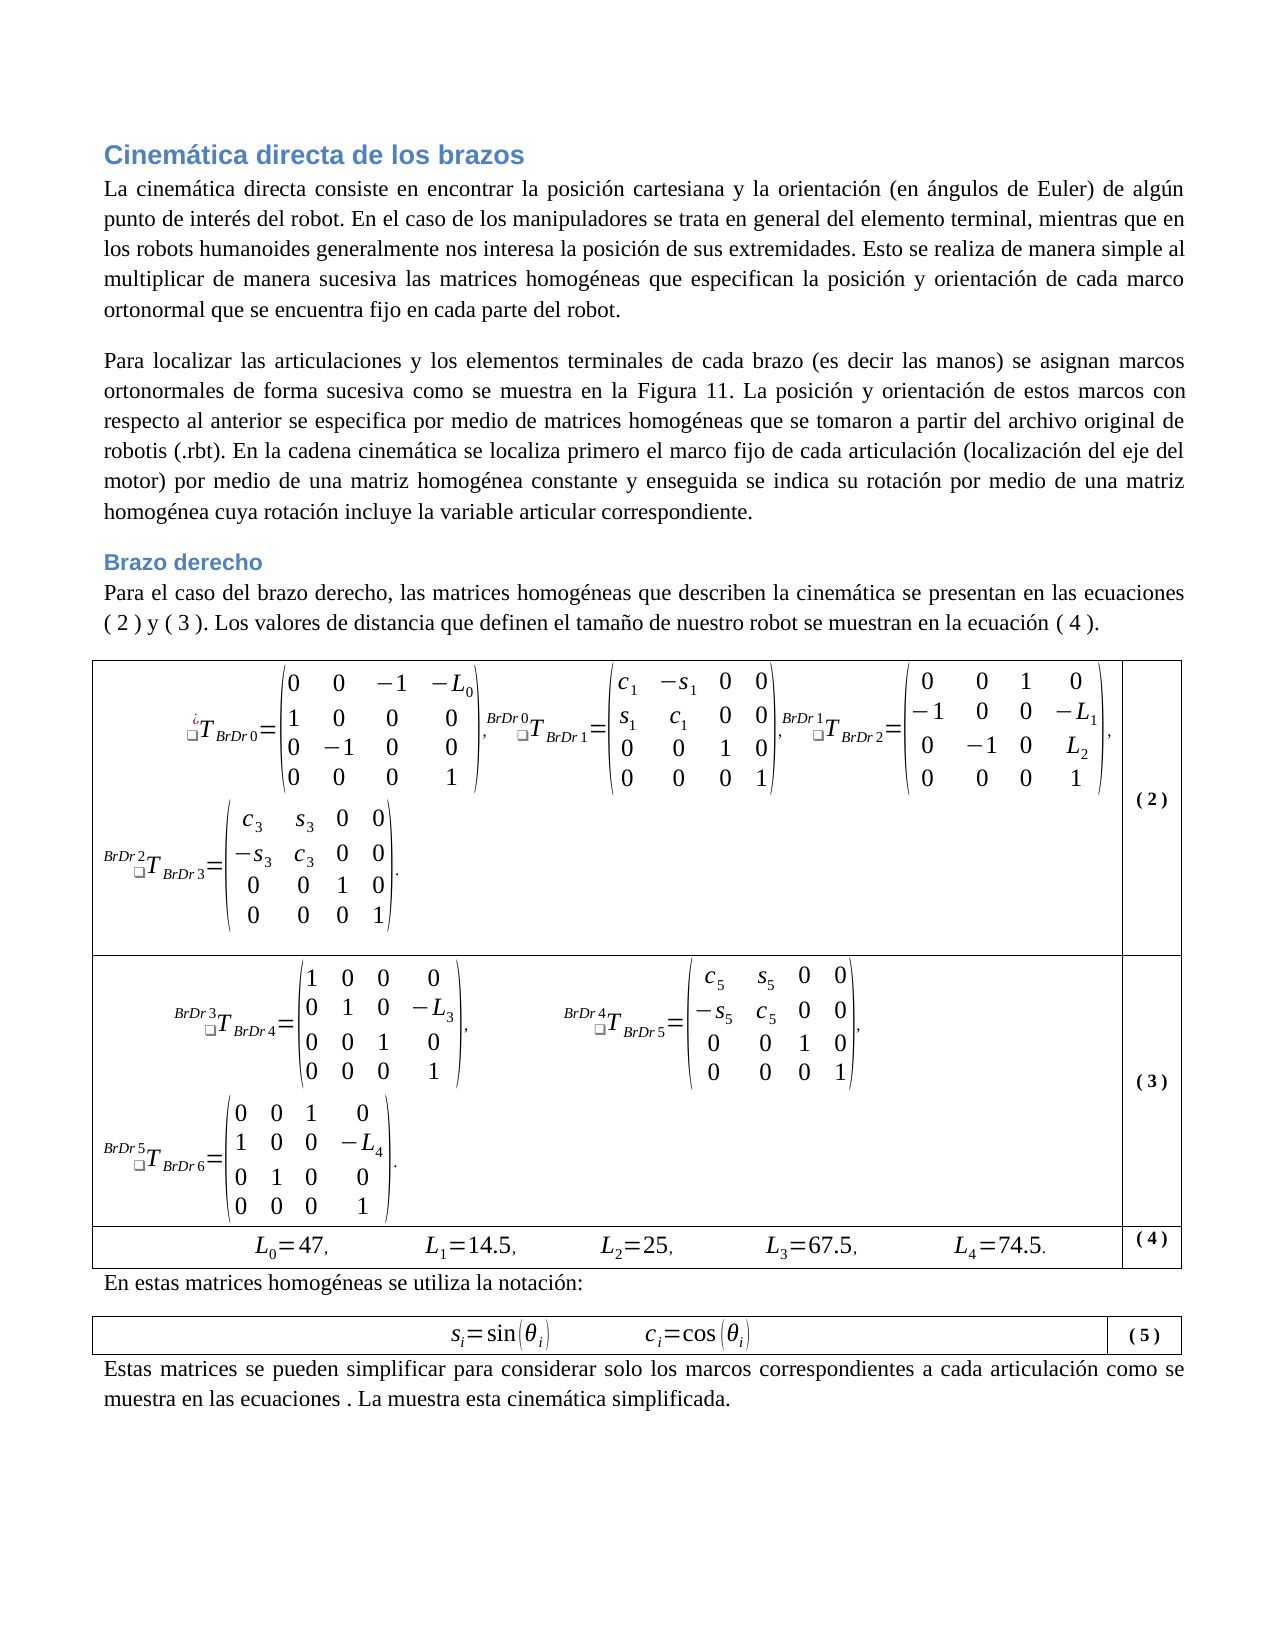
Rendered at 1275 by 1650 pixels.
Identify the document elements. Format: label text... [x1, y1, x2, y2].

text Estas matrices se pueden simplificar para considerar solo los marcos correspondientes a cada articulación como se muestra en las ecuaciones . La muestra esta cinemática simplificada. [103, 1355, 1187, 1411]
subtitle Cinemática directa de los brazos [103, 139, 1187, 170]
table_cell ( 3 ) [1123, 956, 1181, 1226]
table_header [93, 1317, 1107, 1354]
table_cell , , , , . [93, 1227, 1122, 1267]
subtitle Brazo derecho [103, 549, 1187, 575]
table_header ,,,. [93, 661, 1122, 955]
table_cell , , . [93, 956, 1122, 1226]
text Para localizar las articulaciones y los elementos terminales de cada brazo (es decir las manos) se asignan marcos ortonormales de forma sucesiva como se muestra en la Figura 11. La posición y orientación de estos marcos con respecto al anterior se especifica por medio de matrices homogéneas que se tomaron a partir del archivo original de robotis (.rbt). En la cadena cinemática se localiza primero el marco fijo de cada articulación (localización del eje del motor) por medio de una matriz homogénea constante y enseguida se indica su rotación por medio de una matriz homogénea cuya rotación incluye la variable articular correspondiente. [103, 347, 1187, 524]
table_header ( 2 ) [1123, 661, 1181, 955]
text Para el caso del brazo derecho, las matrices homogéneas que describen la cinemática se presentan en las ecuaciones ( 2 ) y ( 3 ). Los valores de distancia que definen el tamaño de nuestro robot se muestran en la ecuación ( 4 ). [103, 579, 1187, 636]
text La cinemática directa consiste en encontrar la posición cartesiana y la orientación (en ángulos de Euler) de algún punto de interés del robot. En el caso de los manipuladores se trata en general del elemento terminal, mientras que en los robots humanoides generalmente nos interesa la posición de sus extremidades. Esto se realiza de manera simple al multiplicar de manera sucesiva las matrices homogéneas que especifican la posición y orientación de cada marco ortonormal que se encuentra fijo en cada parte del robot. [103, 175, 1187, 322]
table_header ( 5 ) [1108, 1317, 1181, 1354]
table_cell ( 4 ) [1123, 1227, 1181, 1267]
text En estas matrices homogéneas se utiliza la notación: [103, 1268, 1187, 1295]
